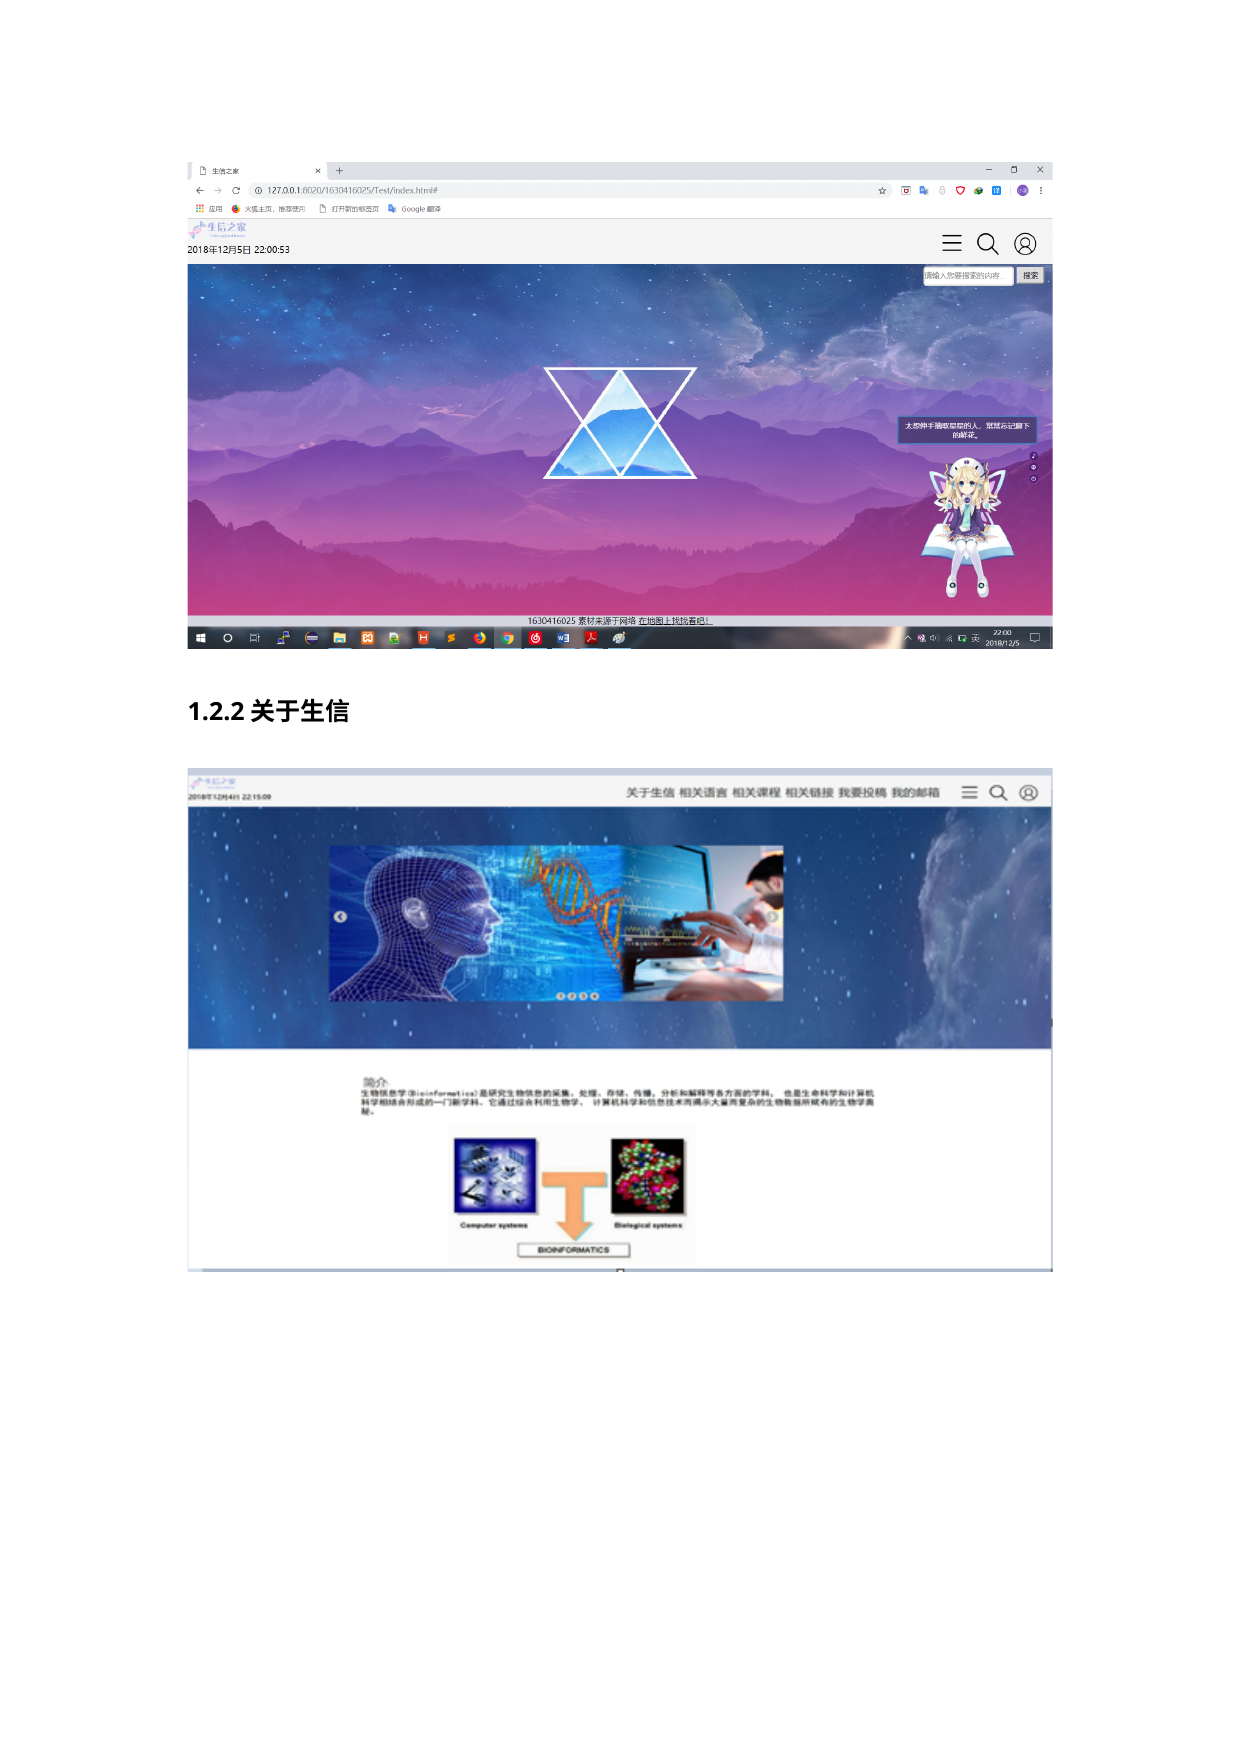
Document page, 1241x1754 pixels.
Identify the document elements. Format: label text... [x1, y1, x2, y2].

picture [187, 162, 1053, 649]
subtitle 1.2.2关于生信 [187, 677, 1053, 742]
picture [187, 768, 1053, 1272]
